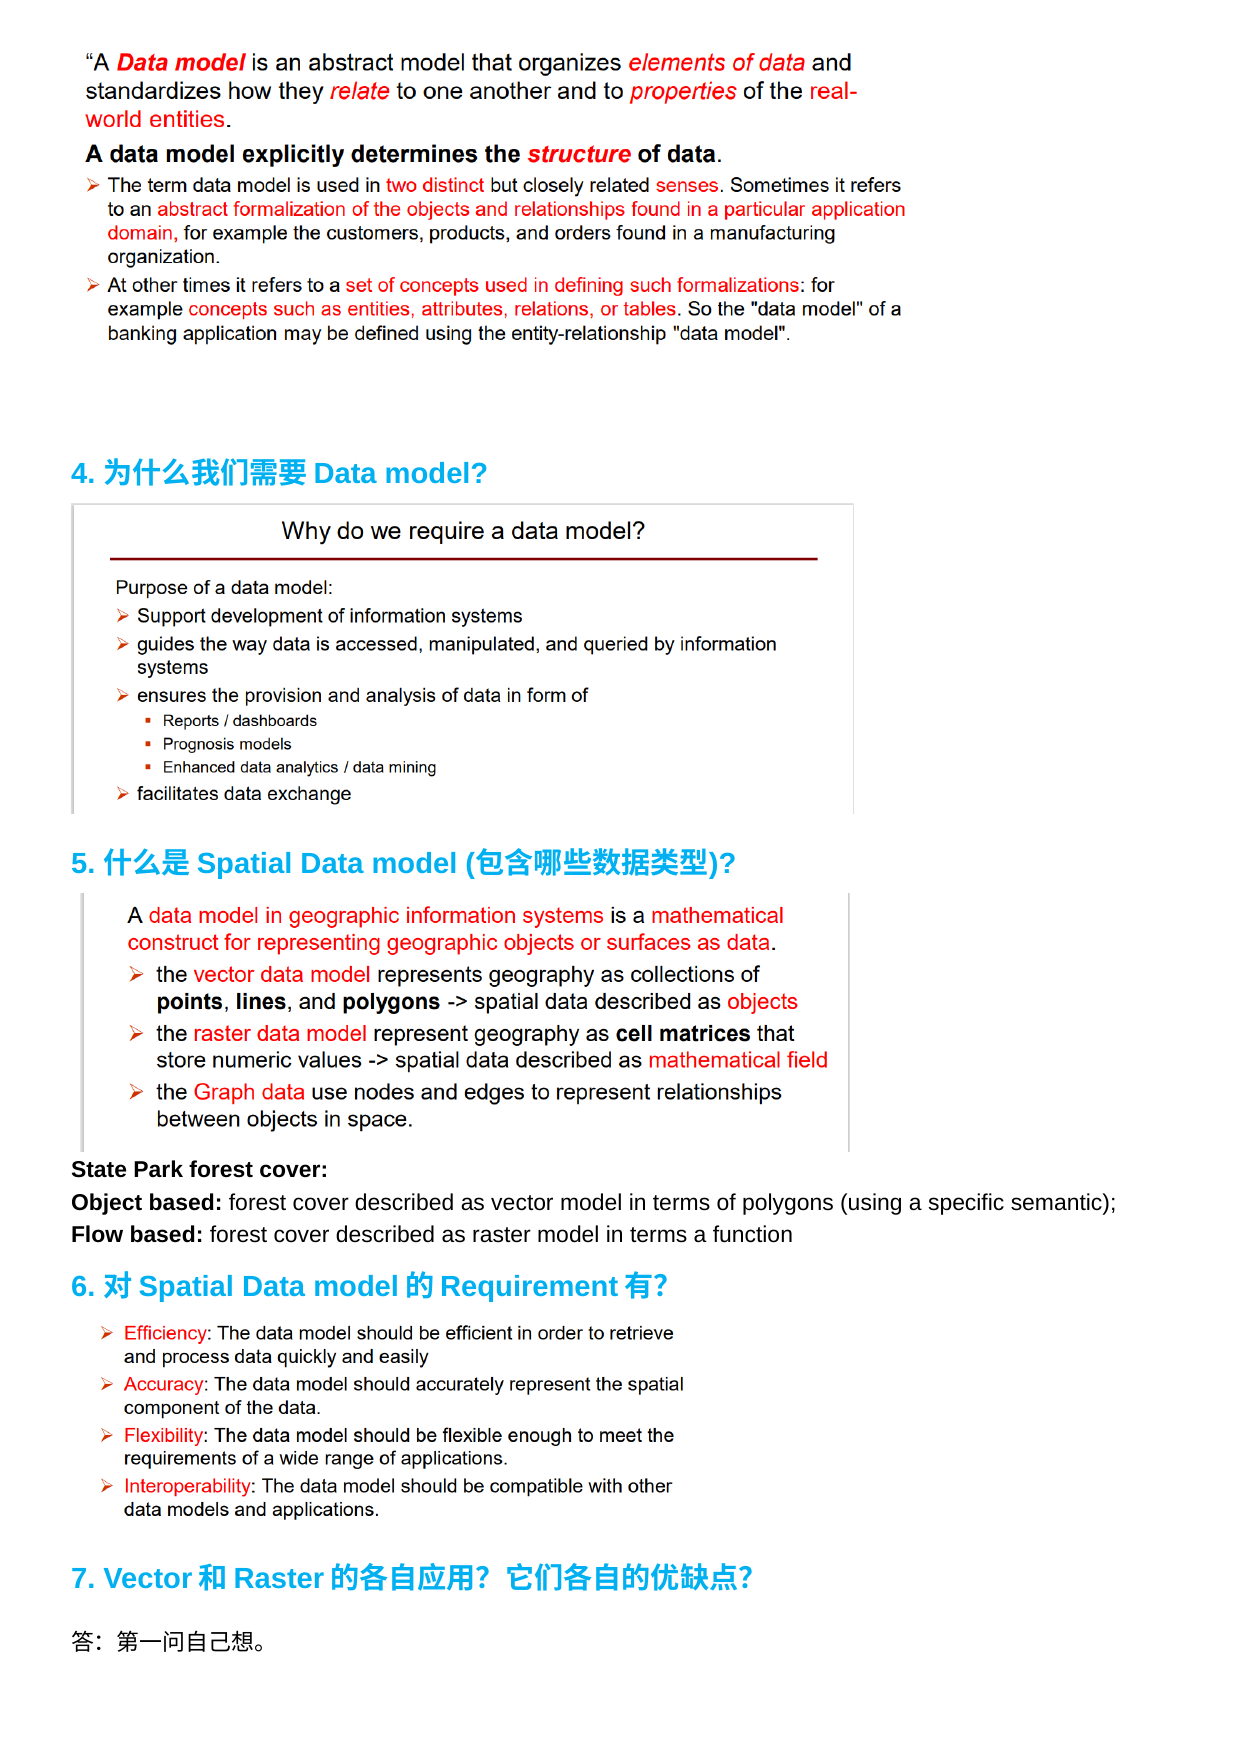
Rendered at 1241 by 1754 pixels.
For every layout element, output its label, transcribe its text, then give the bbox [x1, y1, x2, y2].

text Object based: forest cover described as vector model in terms of polygons (using a specific semantic); [71, 1186, 1169, 1218]
text 5. 什么是Spatial Data model (包含哪些数据类型)? [71, 828, 1169, 893]
text 4. 为什么我们需要Data model? [71, 438, 1169, 503]
text 7. Vector和Raster的各自应用？它们各自的优缺点？ [71, 1543, 1169, 1608]
picture [80, 893, 850, 1152]
text 答：第一问自己想。 [71, 1608, 1169, 1673]
text State Park forest cover: [71, 1153, 1169, 1186]
picture [70, 1315, 704, 1532]
picture [70, 48, 958, 354]
text 6. 对Spatial Data model的Requirement有？ [71, 1251, 1169, 1316]
picture [70, 503, 854, 814]
text Flow based: forest cover described as raster model in terms a function [71, 1218, 1169, 1251]
